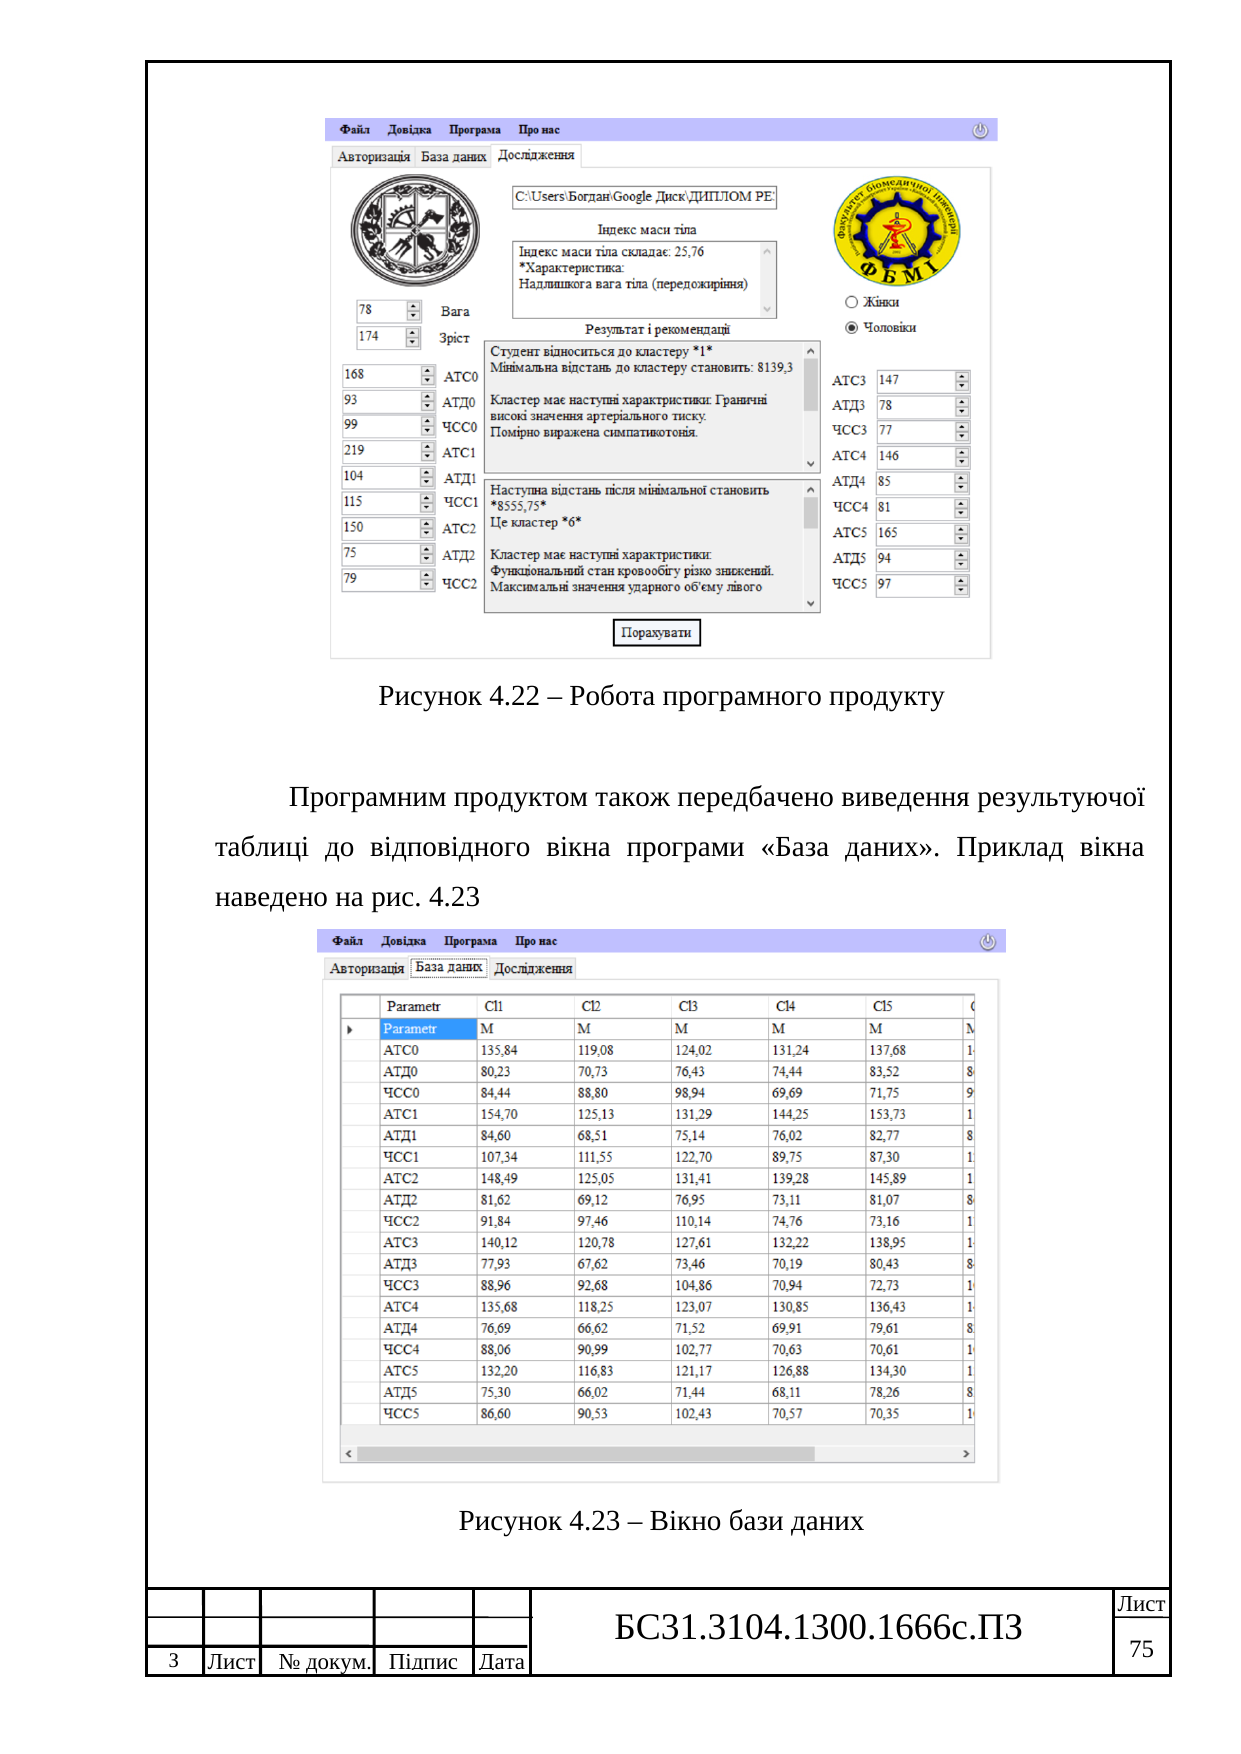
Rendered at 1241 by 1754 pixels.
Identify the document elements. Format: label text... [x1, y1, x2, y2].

text Програмним продуктом також передбачено виведення результуючої таблиці до відповідного вікна програми «База даних». Приклад вікна наведено на рис. 4.23 [215, 779, 1146, 913]
text Рисунок 4.22 – Робота програмного продукту [177, 678, 1146, 712]
picture [317, 929, 1006, 1489]
picture [325, 118, 998, 665]
text Рисунок 4.23 – Вікно бази даних [177, 1503, 1146, 1536]
